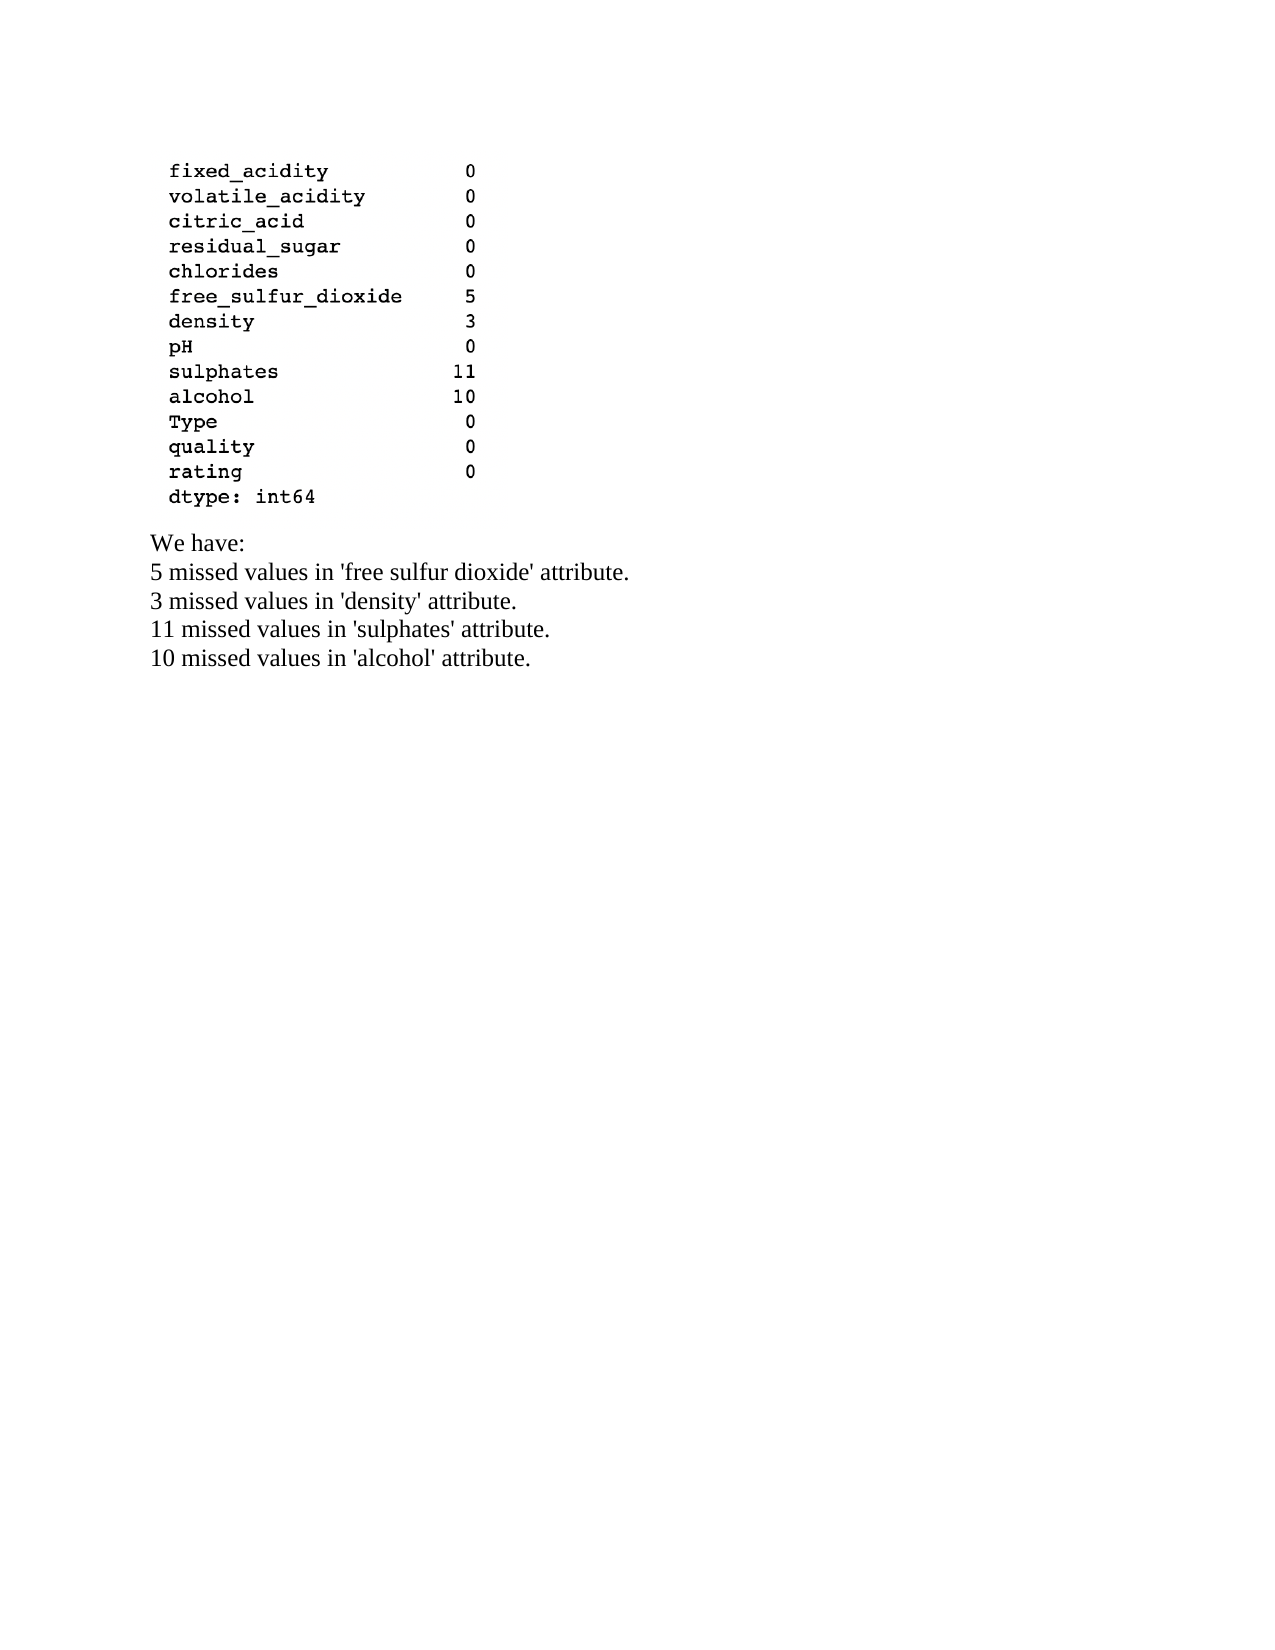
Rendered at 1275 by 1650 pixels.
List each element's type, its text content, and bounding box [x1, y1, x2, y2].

text 10 missed values in 'alcohol' attribute. [150, 643, 1125, 672]
text 11 missed values in 'sulphates' attribute. [150, 614, 1125, 643]
text We have: [150, 528, 1125, 557]
text 3 missed values in 'density' attribute. [150, 586, 1125, 614]
picture [150, 150, 508, 529]
text 5 missed values in 'free sulfur dioxide' attribute. [150, 557, 1125, 586]
